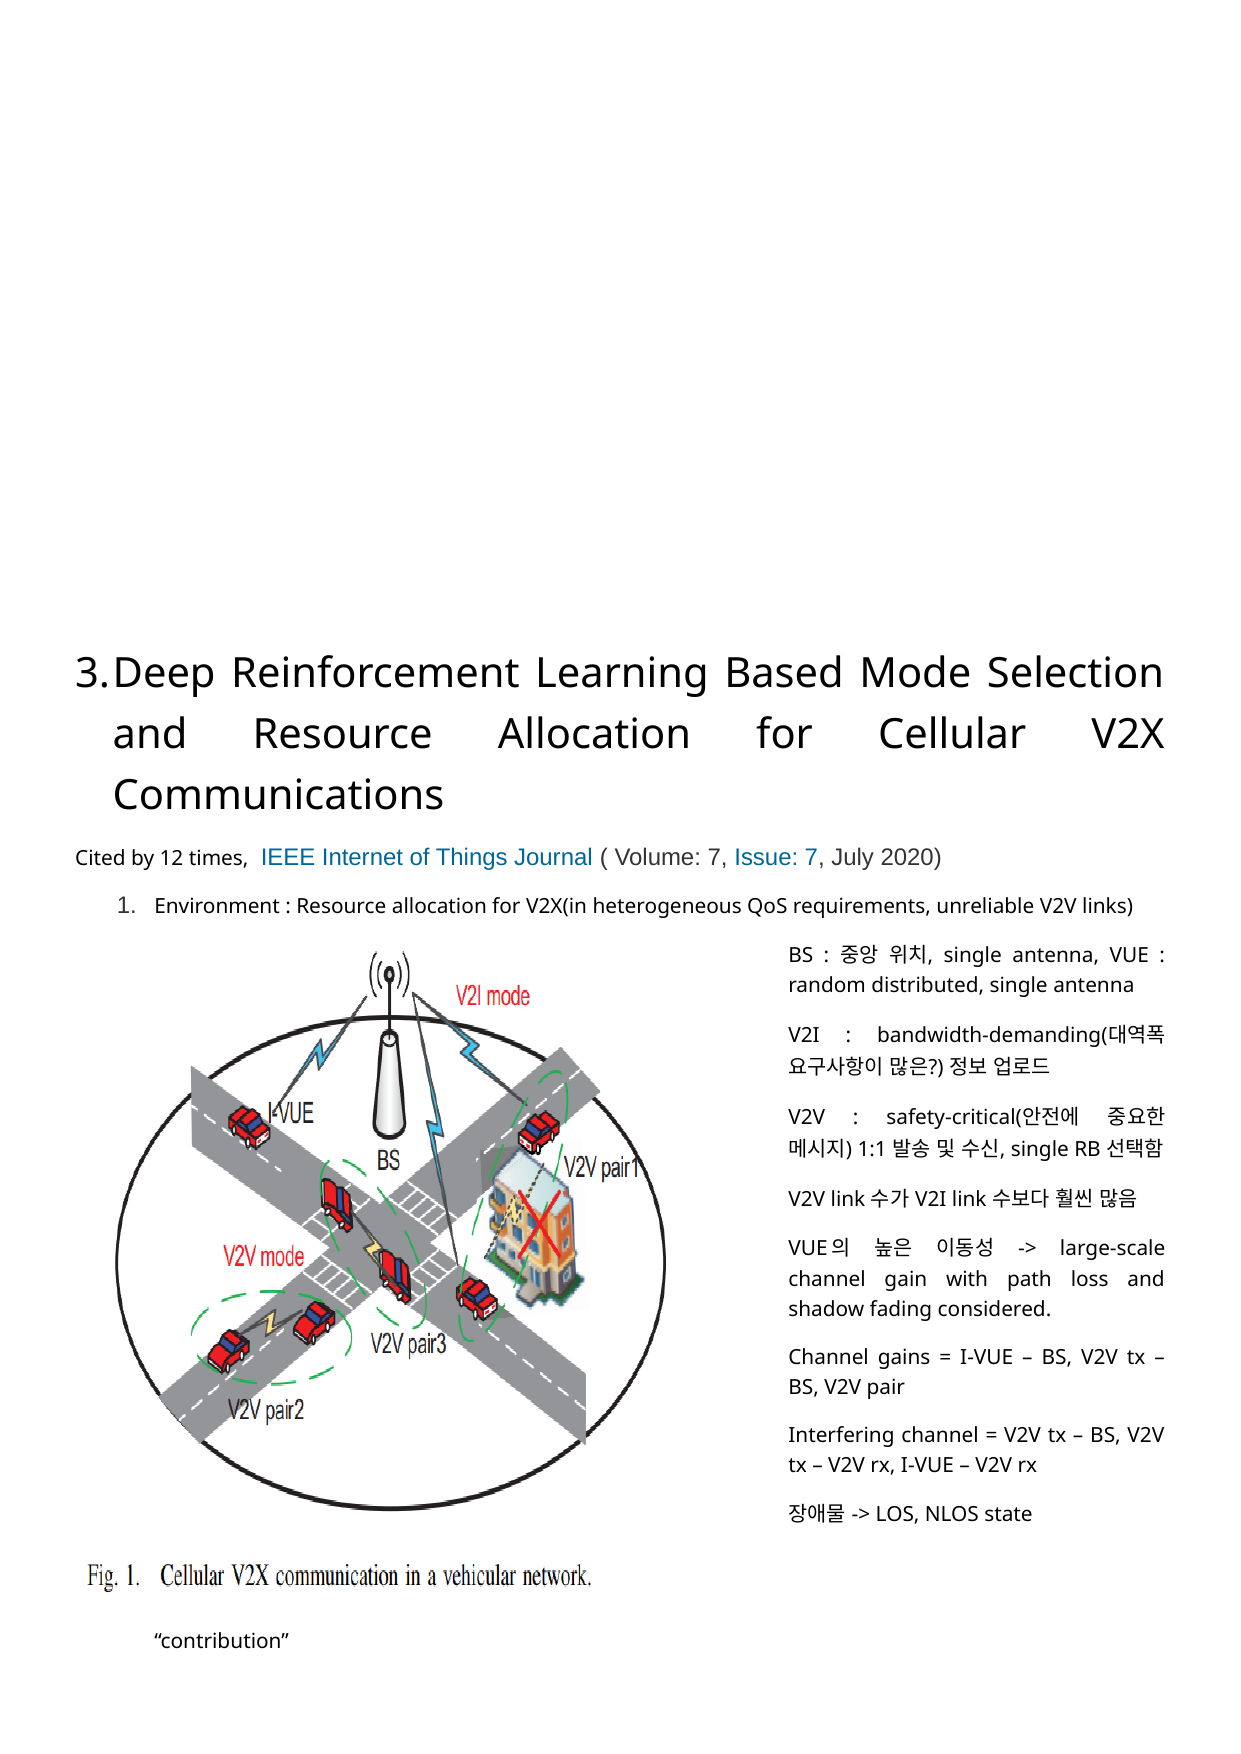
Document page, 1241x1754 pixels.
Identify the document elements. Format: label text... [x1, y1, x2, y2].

list V2I : bandwidth-demanding(대역폭 요구사항이 많은?) 정보 업로드 [691, 1018, 1165, 1081]
list Deep Reinforcement Learning Based Mode Selection and Resource Allocation for Cellular V2X Communications [75, 642, 1165, 822]
list VUE의 높은 이동성 -> large-scale channel gain with path loss and shadow fading considered. [691, 1231, 1165, 1323]
text Cited by 12 times, IEEE Internet of Things Journal ( Volume: 7, Issue: 7, July 2020) [75, 843, 1165, 872]
list Channel gains = I-VUE – BS, V2V tx – BS, V2V pair [691, 1342, 1165, 1401]
list Interfering channel = V2V tx – BS, V2V tx – V2V rx, I-VUE – V2V rx [691, 1420, 1165, 1479]
list Environment : Resource allocation for V2X(in heterogeneous QoS requirements, unreliable V2V links) [117, 891, 1165, 919]
list V2V : safety-critical(안전에 중요한 메시지) 1:1 발송 및 수신, single RB 선택함 [691, 1100, 1165, 1163]
list BS : 중앙 위치, single antenna, VUE : random distributed, single antenna [154, 938, 1165, 999]
picture [75, 945, 691, 1606]
list 장애물 -> LOS, NLOS state “contribution” [154, 1498, 1165, 1655]
list V2V link 수가 V2I link 수보다 훨씬 많음 [691, 1182, 1165, 1212]
